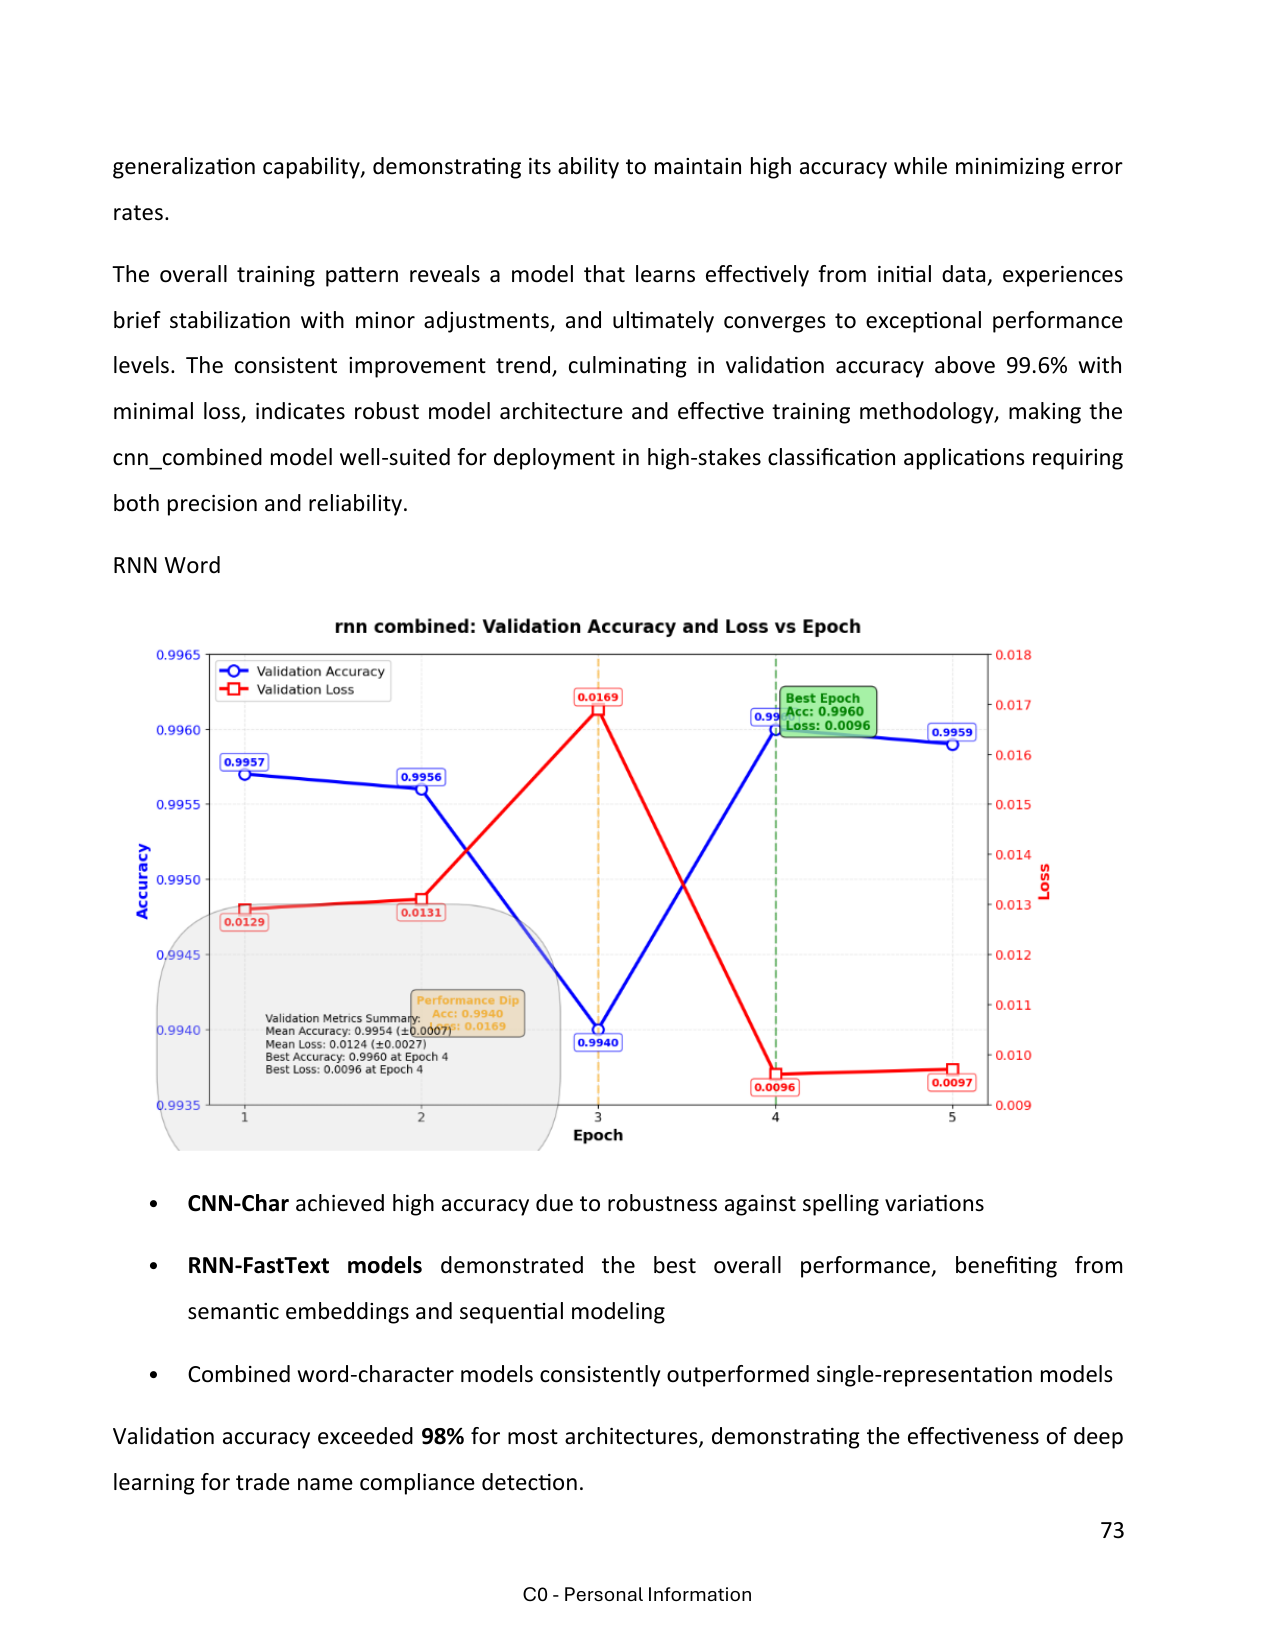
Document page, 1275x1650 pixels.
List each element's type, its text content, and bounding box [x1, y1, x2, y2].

text The overall training pattern reveals a model that learns effectively from initial data, experiences brief stabilization with minor adjustments, and ultimately converges to exceptional performance levels. The consistent improvement trend, culminating in validation accuracy above 99.6% with minimal loss, indicates robust model architecture and effective training methodology, making the cnn_combined model well-suited for deployment in high-stakes classification applications requiring both precision and reliability. [112, 258, 1125, 517]
list RNN-FastText models demonstrated the best overall performance, benefiting from semantic embeddings and sequential modeling [150, 1249, 1125, 1326]
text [112, 150, 1125, 226]
list CNN-Char achieved high accuracy due to robustness against spelling variations [150, 1187, 1125, 1218]
list Combined word-character models consistently outperformed single-representation models [150, 1358, 1125, 1388]
text RNN Word [112, 549, 1125, 580]
text Validation accuracy exceeded 98% for most architectures, demonstrating the effectiveness of deep learning for trade name compliance detection. [112, 1420, 1125, 1496]
picture [112, 611, 1117, 1156]
